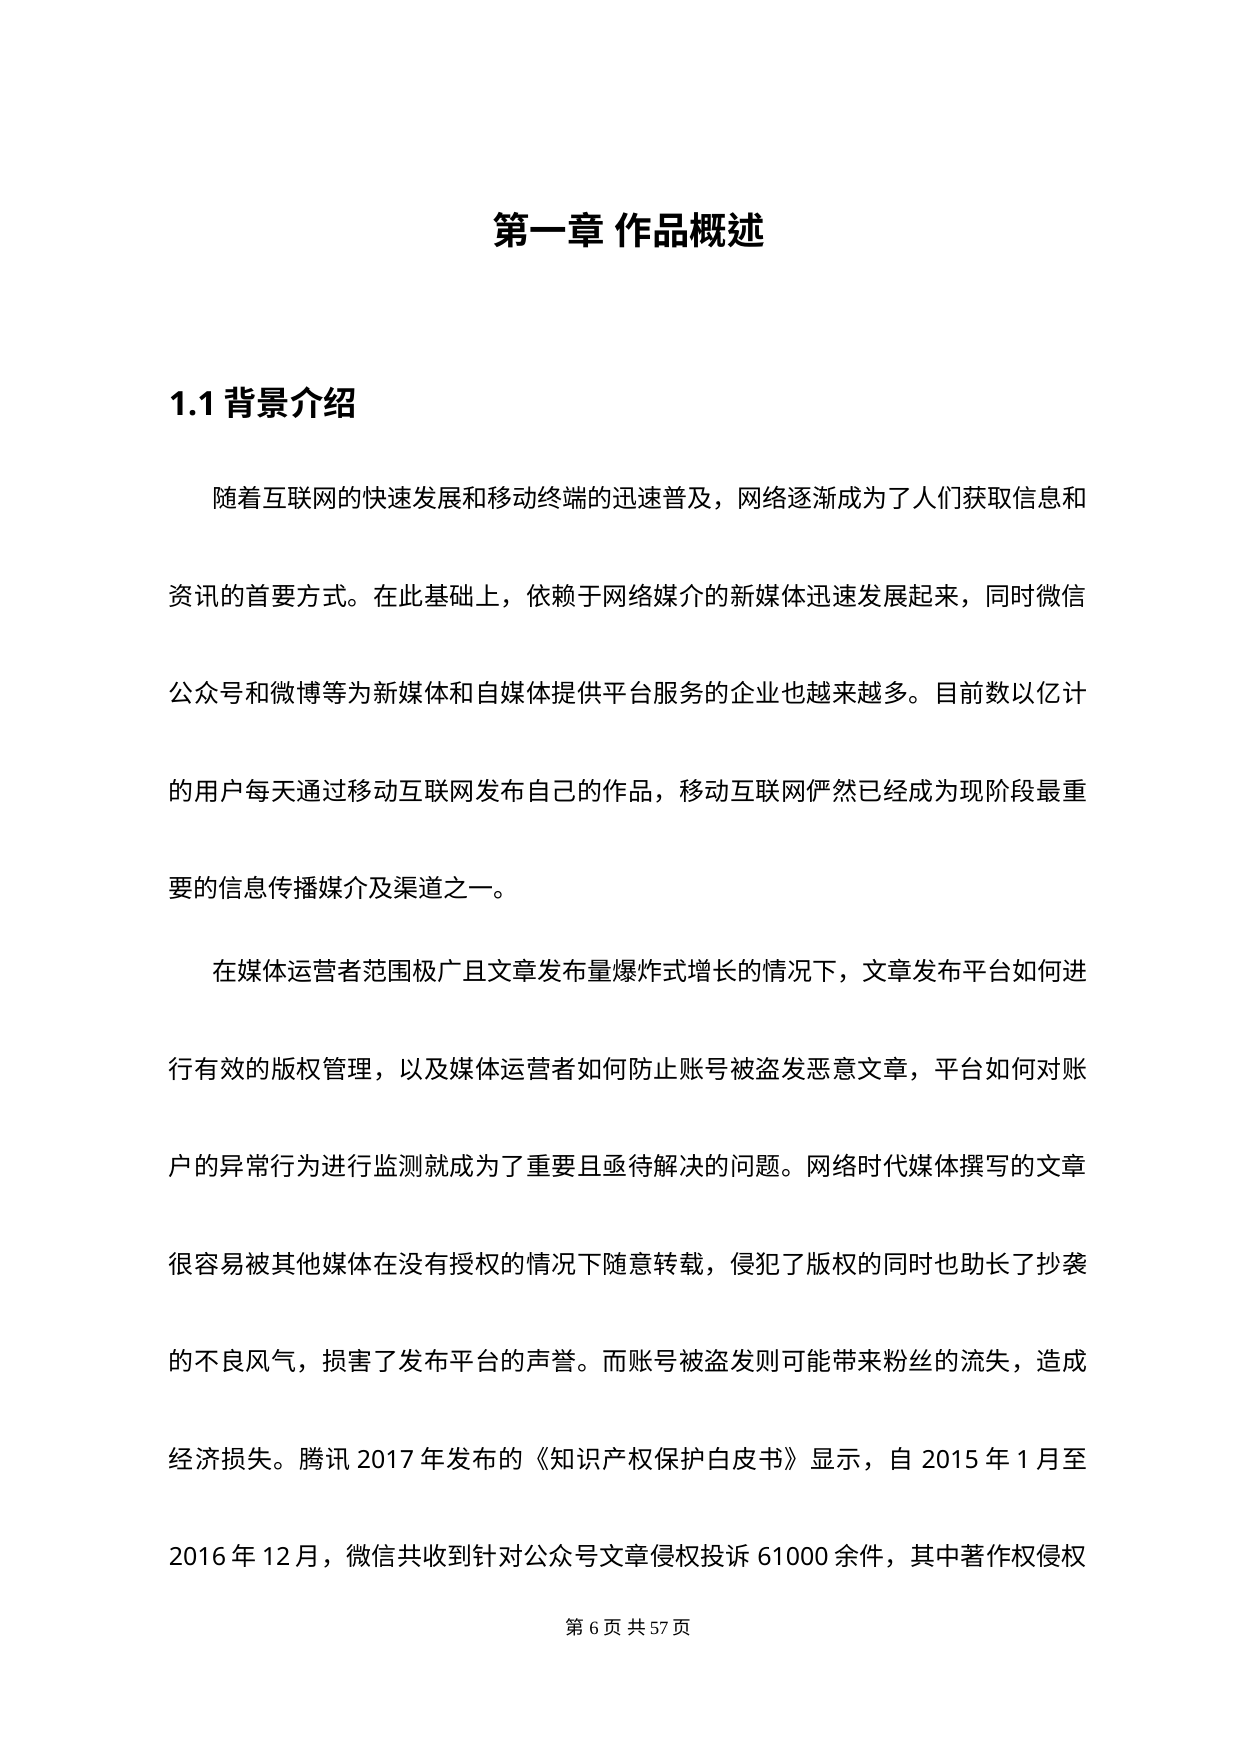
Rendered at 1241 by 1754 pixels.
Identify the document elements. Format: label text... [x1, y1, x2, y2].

title 1.1背景介绍 [169, 369, 1087, 434]
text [169, 937, 1087, 1587]
subtitle 第一章 作品概述 [169, 197, 1087, 262]
text 随着互联网的快速发展和移动终端的迅速普及，网络逐渐成为了人们获取信息和资讯的首要方式。在此基础上，依赖于网络媒介的新媒体迅速发展起来，同时微信公众号和微博等为新媒体和自媒体提供平台服务的企业也越来越多。目前数以亿计的用户每天通过移动互联网发布自己的作品，移动互联网俨然已经成为现阶段最重要的信息传播媒介及渠道之一。 [169, 464, 1087, 919]
